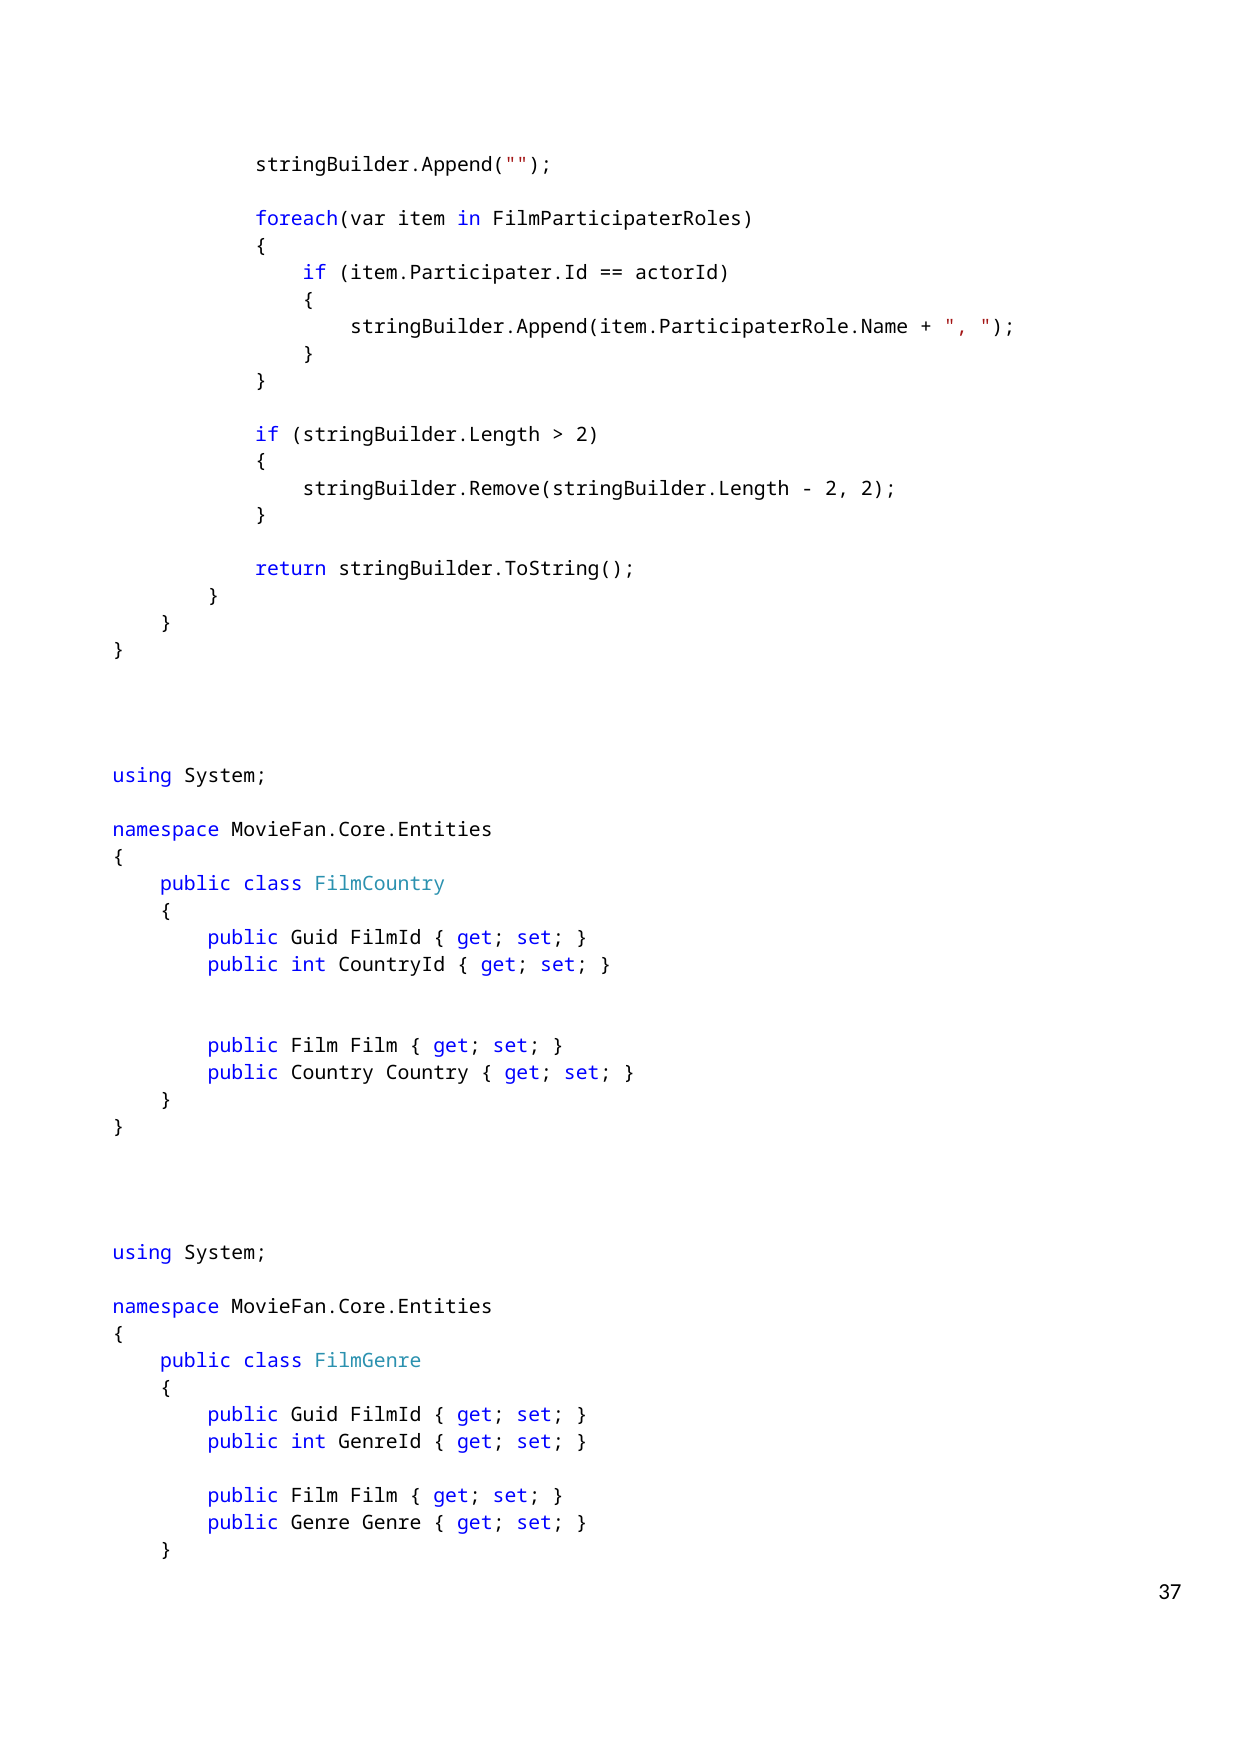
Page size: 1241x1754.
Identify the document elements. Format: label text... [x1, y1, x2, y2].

text using System; [112, 762, 1181, 789]
text public Guid FilmId { get; set; } [112, 923, 1181, 951]
text public Film Film { get; set; } [112, 1031, 1181, 1058]
text { [112, 231, 1181, 258]
text public class FilmGenre [112, 1346, 1181, 1373]
text if (stringBuilder.Length > 2) [112, 420, 1181, 447]
text namespace MovieFan.Core.Entities [112, 1292, 1181, 1319]
text } [112, 1085, 1181, 1112]
text if (item.Participater.Id == actorId) [112, 258, 1181, 285]
text { [112, 285, 1181, 312]
text stringBuilder.Remove(stringBuilder.Length - 2, 2); [112, 474, 1181, 501]
text { [112, 843, 1181, 869]
text namespace MovieFan.Core.Entities [112, 816, 1181, 843]
text public Country Country { get; set; } [112, 1058, 1181, 1085]
text stringBuilder.Append(item.ParticipaterRole.Name + ", "); [112, 312, 1181, 339]
text return stringBuilder.ToString(); [112, 555, 1181, 582]
text { [112, 1373, 1181, 1400]
text { [112, 1319, 1181, 1346]
text } [112, 501, 1181, 528]
text public int CountryId { get; set; } [112, 951, 1181, 977]
text } [112, 339, 1181, 366]
text { [112, 447, 1181, 474]
text stringBuilder.Append(""); [112, 150, 1181, 177]
text } [112, 1112, 1181, 1139]
text } [112, 636, 1181, 663]
text public Film Film { get; set; } [112, 1481, 1181, 1508]
text foreach(var item in FilmParticipaterRoles) [112, 204, 1181, 231]
text } [112, 1535, 1181, 1562]
text } [112, 609, 1181, 636]
text } [112, 366, 1181, 393]
text { [112, 897, 1181, 923]
text public Guid FilmId { get; set; } [112, 1400, 1181, 1427]
text } [112, 582, 1181, 609]
text public class FilmCountry [112, 869, 1181, 897]
text public Genre Genre { get; set; } [112, 1508, 1181, 1535]
text public int GenreId { get; set; } [112, 1427, 1181, 1454]
text using System; [112, 1238, 1181, 1265]
